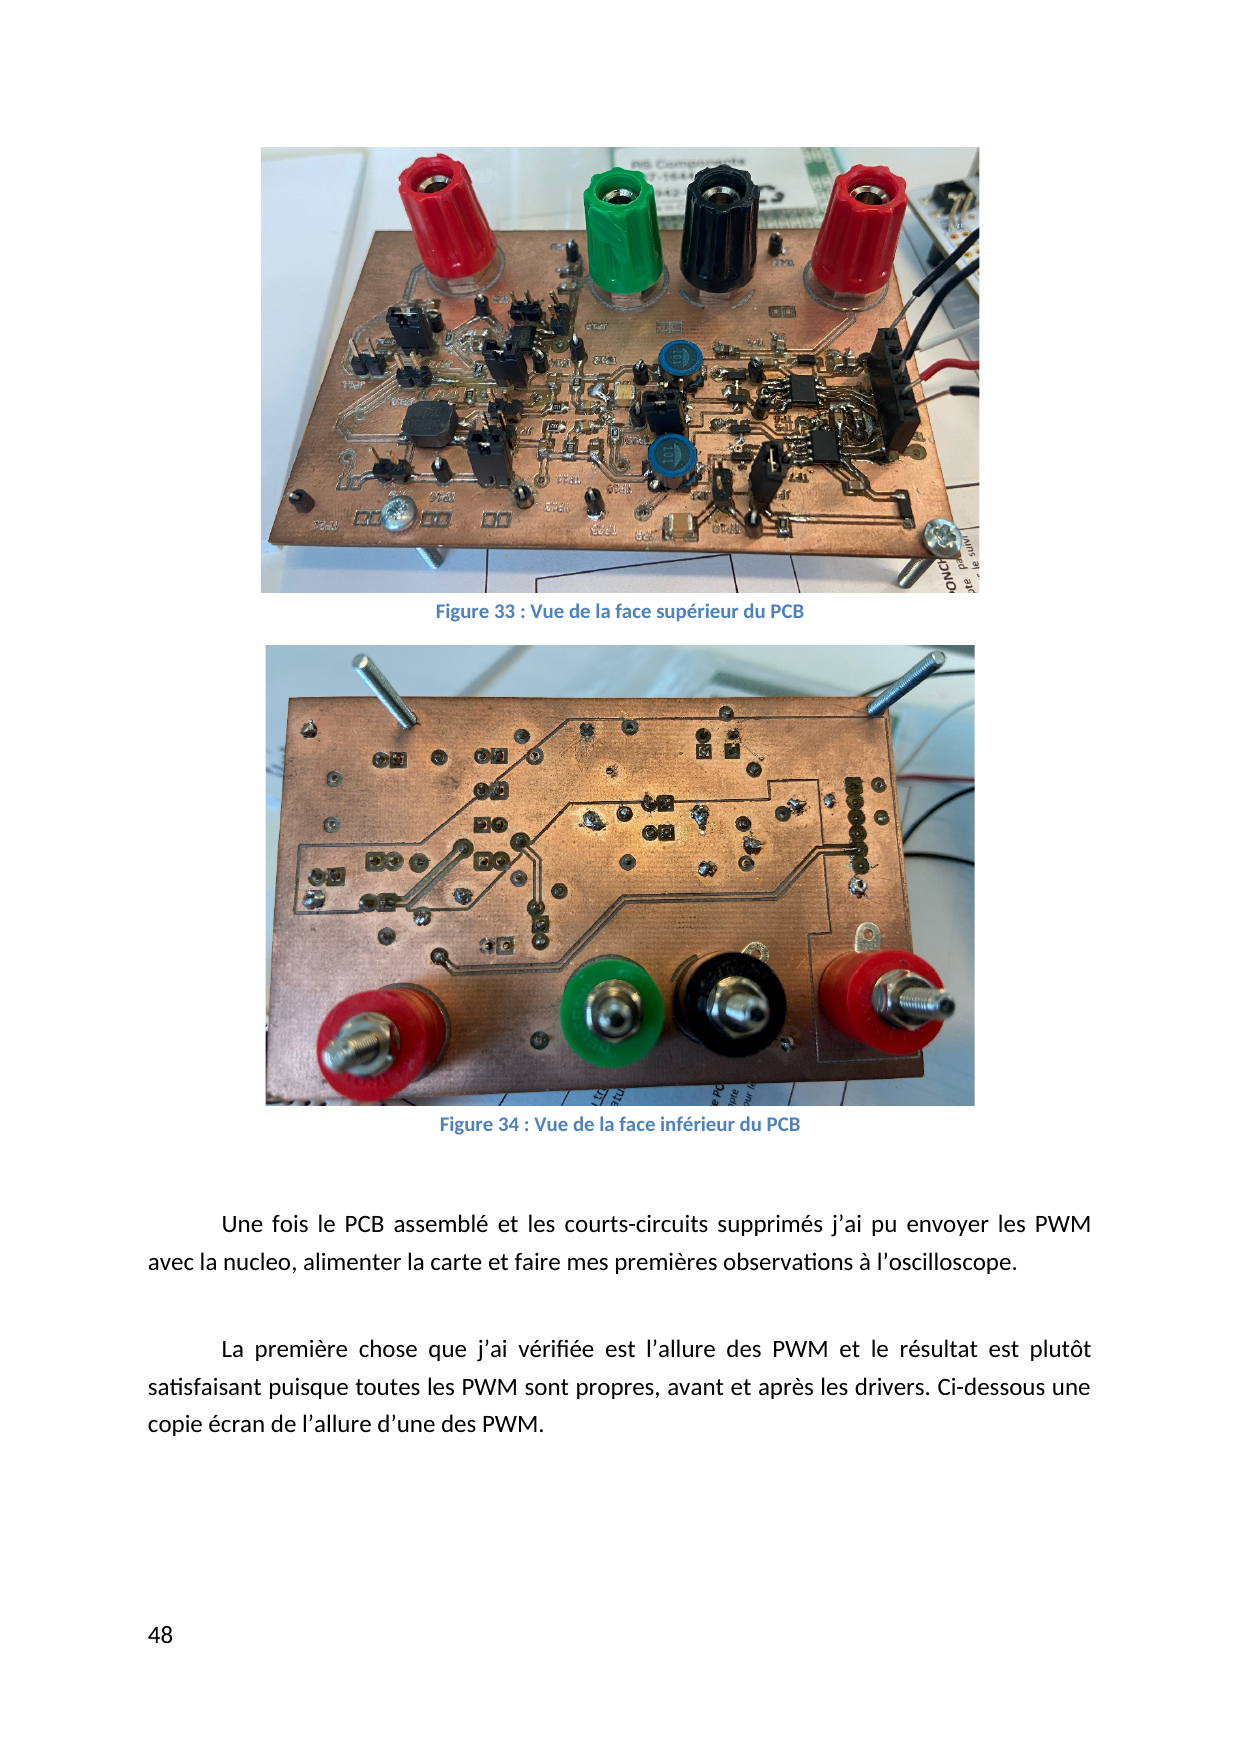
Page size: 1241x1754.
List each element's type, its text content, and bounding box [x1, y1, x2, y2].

picture [260, 147, 980, 593]
picture [265, 645, 975, 1106]
text Une fois le PCB assemblé et les courts-circuits supprimés j’ai pu envoyer les PWM avec la nucleo, alimenter la carte et faire mes premières observations à l’oscilloscope. [148, 1201, 1093, 1276]
text La première chose que j’ai vérifiée est l’allure des PWM et le résultat est plutôt satisfaisant puisque toutes les PWM sont propres, avant et après les drivers. Ci-dessous une copie écran de l’allure d’une des PWM. [148, 1326, 1093, 1439]
